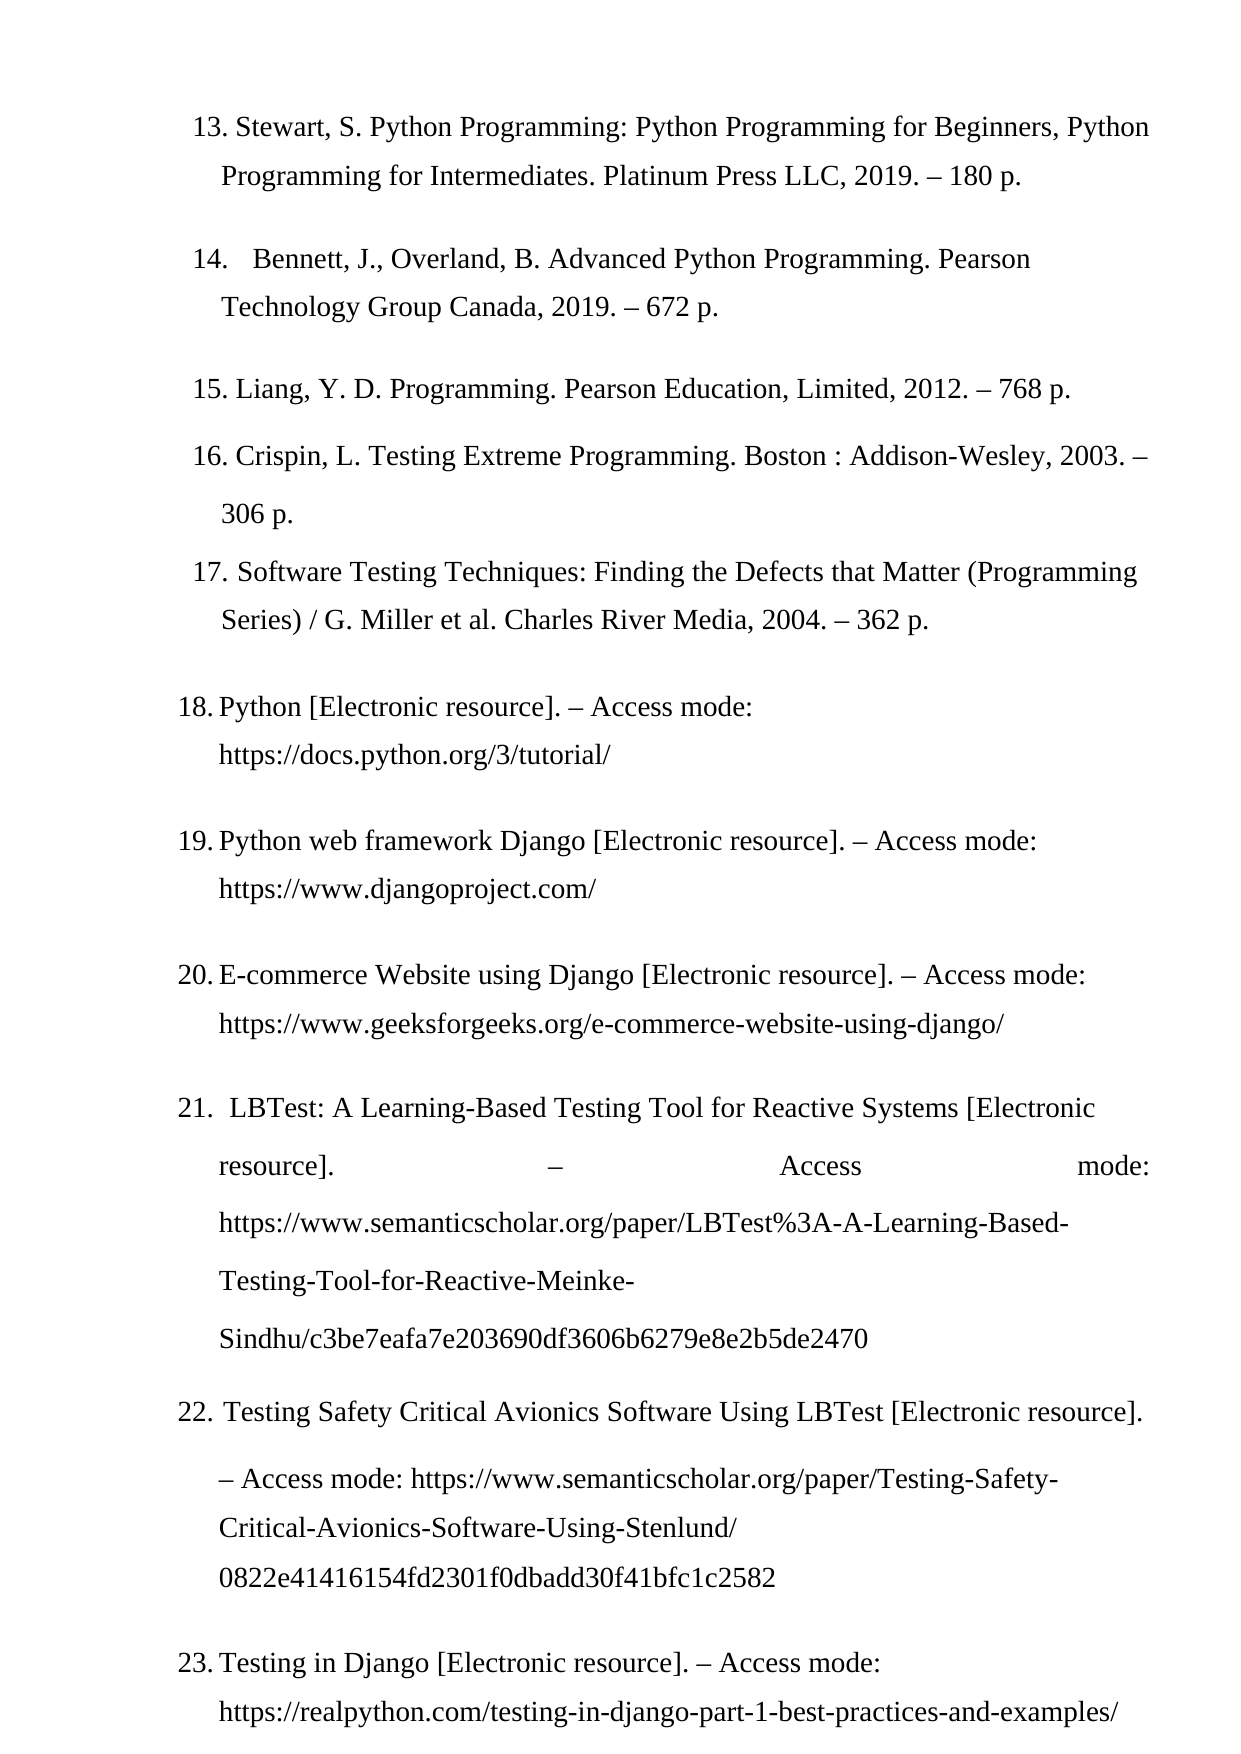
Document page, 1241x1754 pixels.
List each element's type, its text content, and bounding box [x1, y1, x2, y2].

list Python web framework Django [Electronic resource]. – Access mode: https://www.djangoproject.com/ [177, 823, 1152, 905]
list Testing in Django [Electronic resource]. – Access mode: https://realpython.com/testing-in-django-part-1-best-practices-and-examples/ [177, 1645, 1152, 1727]
list Python [Electronic resource]. – Access mode: https://docs.python.org/3/tutorial/ [177, 689, 1152, 771]
text 306 p. [221, 496, 1152, 530]
list LBTest: A Learning-Based Testing Tool for Reactive Systems [Electronic [177, 1090, 1152, 1124]
list Software Testing Techniques: Finding the Defects that Matter (Programming Series) / G. Miller et al. Charles River Media, 2004. – 362 p. [192, 554, 1150, 636]
list Bennett, J., Overland, B. Advanced Python Programming. Pearson Technology Group Canada, 2019. – 672 p. [192, 241, 1152, 323]
text – Access mode: https://www.semanticscholar.org/paper/Testing-Safety-Critical-Avionics-Software-Using-Stenlund/0822e41416154fd2301f0dbadd30f41bfc1c2582 [219, 1461, 1152, 1593]
text Testing-Tool-for-Reactive-Meinke- [219, 1263, 1152, 1297]
list Stewart, S. Python Programming: Python Programming for Beginners, Python Programming for Intermediates. Platinum Press LLC, 2019. – 180 p. [192, 109, 1150, 192]
list Crispin, L. Testing Extreme Programming. Boston : Addison-Wesley, 2003. – [192, 438, 1152, 472]
list Testing Safety Critical Avionics Software Using LBTest [Electronic resource]. [177, 1394, 1152, 1428]
list Liang, Y. D. Programming. Pearson Education, Limited, 2012. – 768 p. [192, 371, 1152, 405]
text Sindhu/c3be7eafa7e203690df3606b6279e8e2b5de2470 [219, 1321, 1152, 1354]
list E-commerce Website using Django [Electronic resource]. – Access mode: https://www.geeksforgeeks.org/e-commerce-website-using-django/ [177, 957, 1152, 1040]
text resource]. – Access mode: [219, 1148, 1152, 1181]
text https://www.semanticscholar.org/paper/LBTest%3A-A-Learning-Based- [219, 1206, 1152, 1239]
